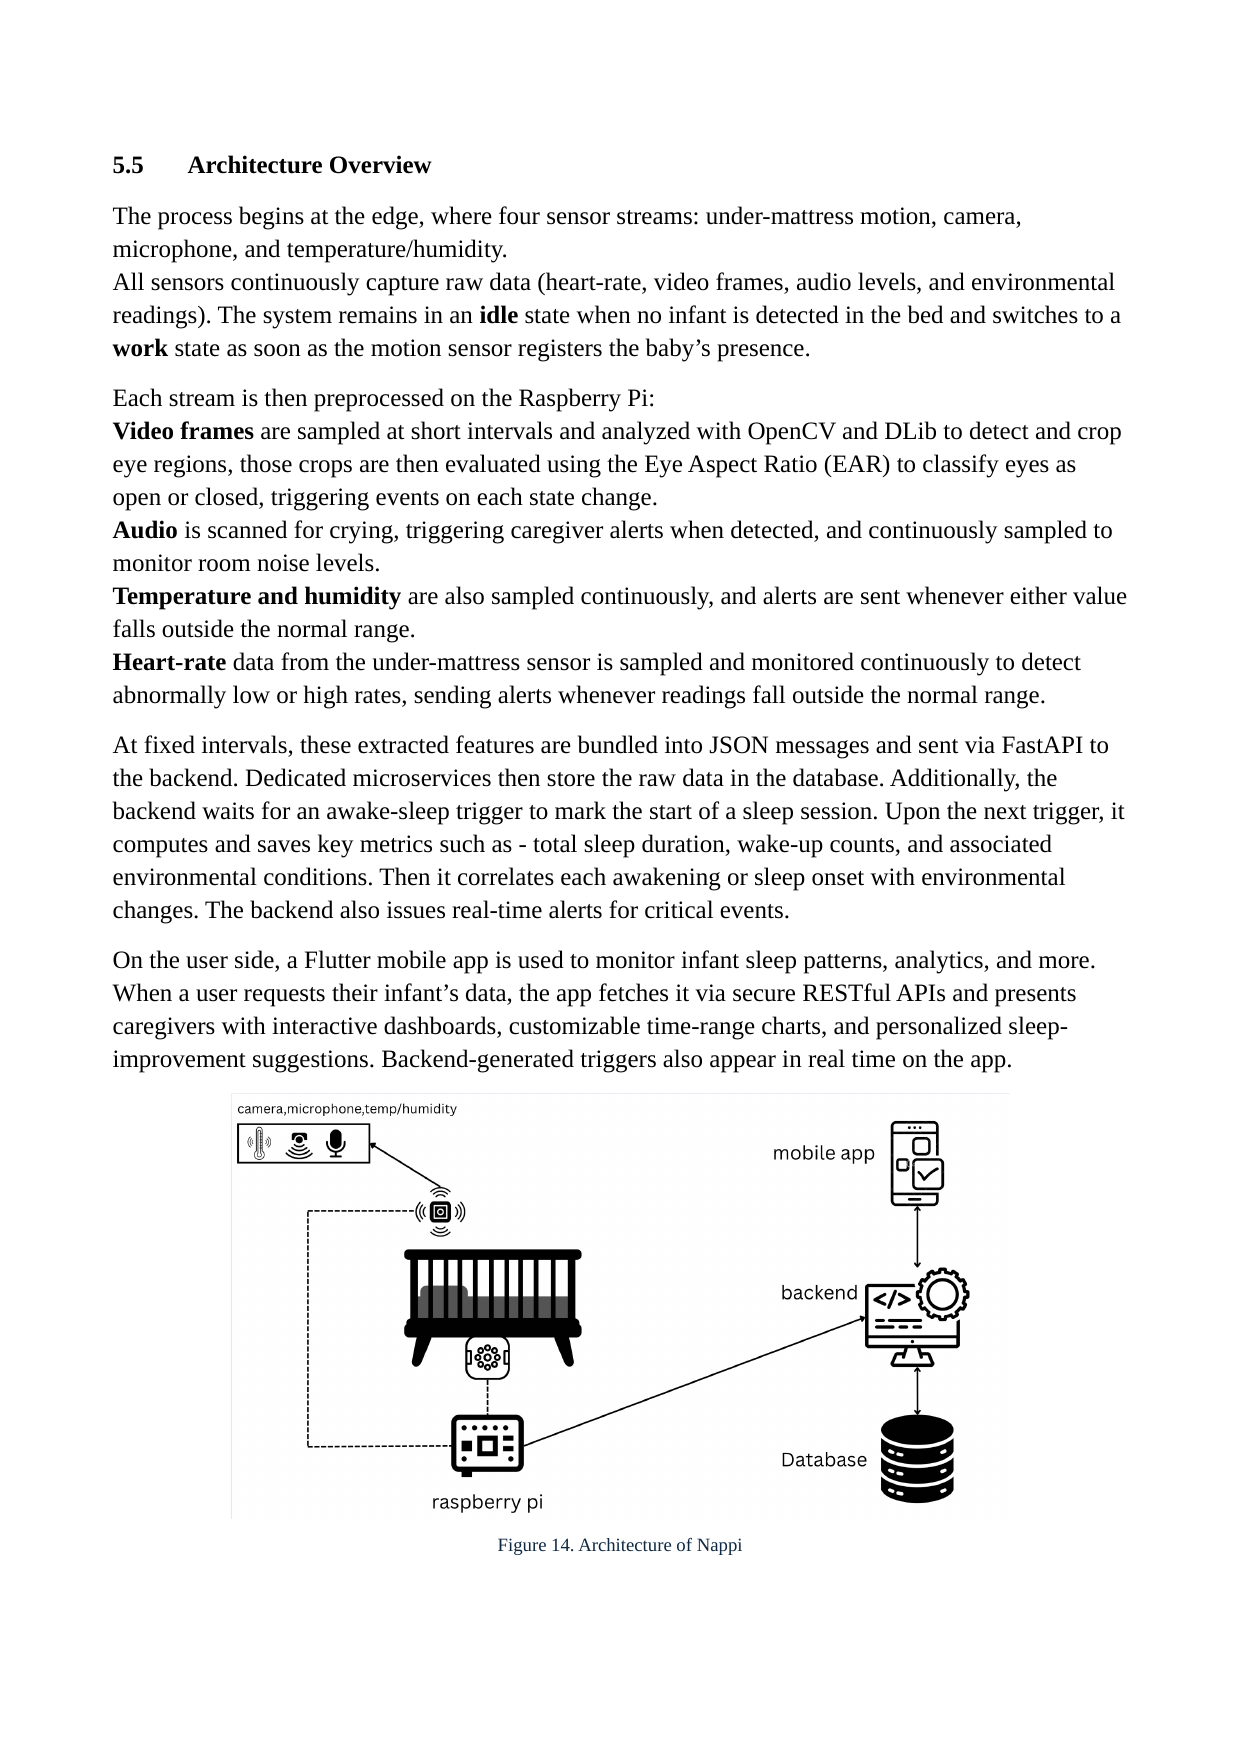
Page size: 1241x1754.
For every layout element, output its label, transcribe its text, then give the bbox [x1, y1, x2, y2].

subtitle Architecture Overview [112, 150, 1128, 179]
text On the user side, a Flutter mobile app is used to monitor infant sleep patterns, analytics, and more. When a user requests their infant’s data, the app fetches it via secure RESTful APIs and presents caregivers with interactive dashboards, customizable time-range charts, and personalized sleep-improvement suggestions. Backend-generated triggers also appear in real time on the app. [112, 945, 1128, 1073]
picture [230, 1093, 1010, 1519]
text Figure 14. Architecture of Nappi [112, 1533, 1128, 1555]
text The process begins at the edge, where four sensor streams: under-mattress motion, camera, microphone, and temperature/humidity. All sensors continuously capture raw data (heart-rate, video frames, audio levels, and environmental readings). The system remains in an idle state when no infant is detected in the bed and switches to a work state as soon as the motion sensor registers the baby’s presence. [112, 201, 1128, 362]
text At fixed intervals, these extracted features are bundled into JSON messages and sent via FastAPI to the backend. Dedicated microservices then store the raw data in the database. Additionally, the backend waits for an awake-sleep trigger to mark the start of a sleep session. Upon the next trigger, it computes and saves key metrics such as - total sleep duration, wake-up counts, and associated environmental conditions. Then it correlates each awakening or sleep onset with environmental changes. The backend also issues real-time alerts for critical events. [112, 730, 1128, 924]
text Each stream is then preprocessed on the Raspberry Pi: Video frames are sampled at short intervals and analyzed with OpenCV and DLib to detect and crop eye regions, those crops are then evaluated using the Eye Aspect Ratio (EAR) to classify eyes as open or closed, triggering events on each state change. Audio is scanned for crying, triggering caregiver alerts when detected, and continuously sampled to monitor room noise levels. Temperature and humidity are also sampled continuously, and alerts are sent whenever either value falls outside the normal range. Heart-rate data from the under-mattress sensor is sampled and monitored continuously to detect abnormally low or high rates, sending alerts whenever readings fall outside the normal range. [112, 383, 1128, 709]
